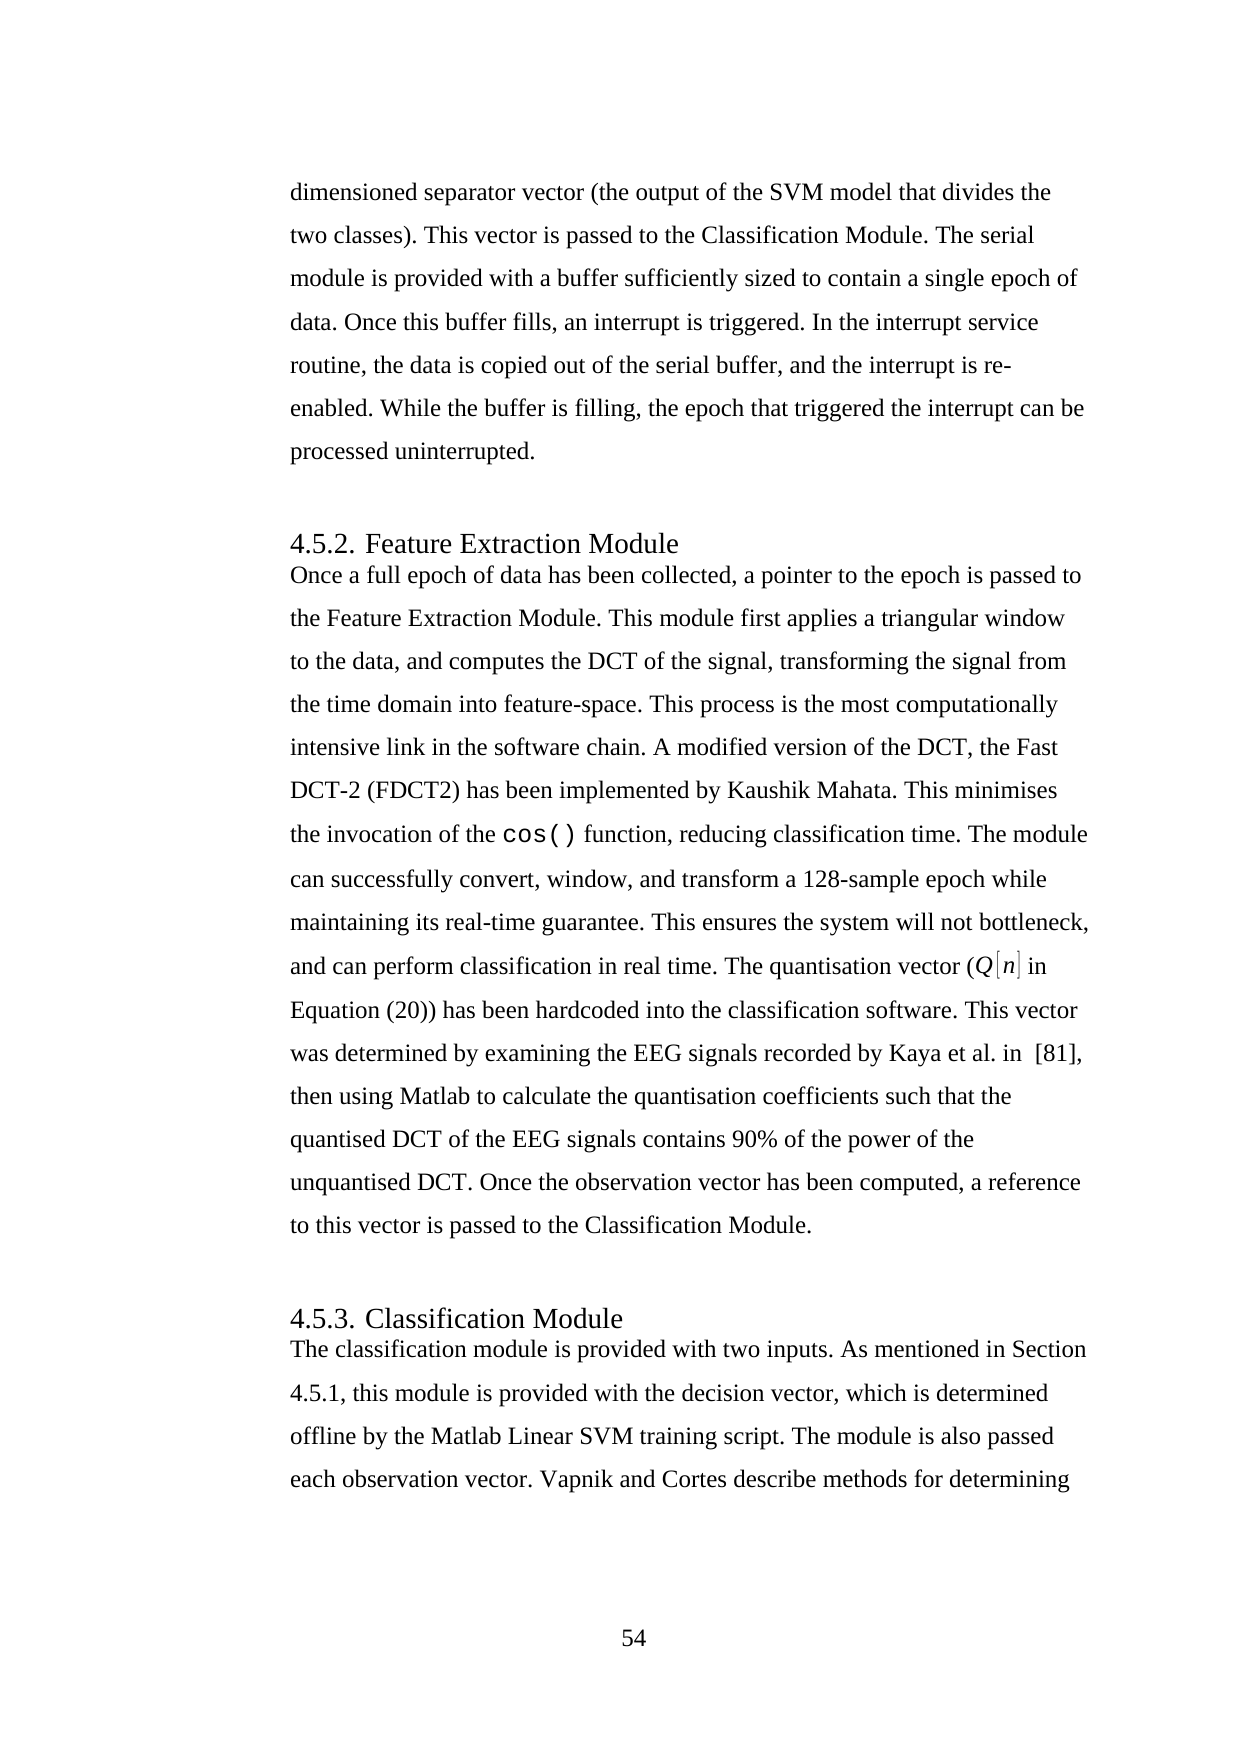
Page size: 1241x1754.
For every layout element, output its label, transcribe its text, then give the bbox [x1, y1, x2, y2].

subtitle Classification Module [290, 1301, 1090, 1334]
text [290, 177, 1090, 508]
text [290, 1334, 1090, 1493]
subtitle Feature Extraction Module [290, 526, 1090, 560]
text Once a full epoch of data has been collected, a pointer to the epoch is passed to the Feature Extraction Module. This module first applies a triangular window to the data, and computes the DCT of the signal, transforming the signal from the time domain into feature-space. This process is the most computationally intensive link in the software chain. A modified version of the DCT, the Fast DCT-2 (FDCT2) has been implemented by Kaushik Mahata. This minimises the invocation of the cos() function, reducing classification time. The module can successfully convert, window, and transform a 128-sample epoch while maintaining its real-time guarantee. This ensures the system will not bottleneck, and can perform classification in real time. The quantisation vector ( in Equation (20)) has been hardcoded into the classification software. This vector was determined by examining the EEG signals recorded by Kaya et al. in [81], then using Matlab to calculate the quantisation coefficients such that the quantised DCT of the EEG signals contains 90% of the power of the unquantised DCT. Once the observation vector has been computed, a reference to this vector is passed to the Classification Module. [290, 560, 1090, 1239]
